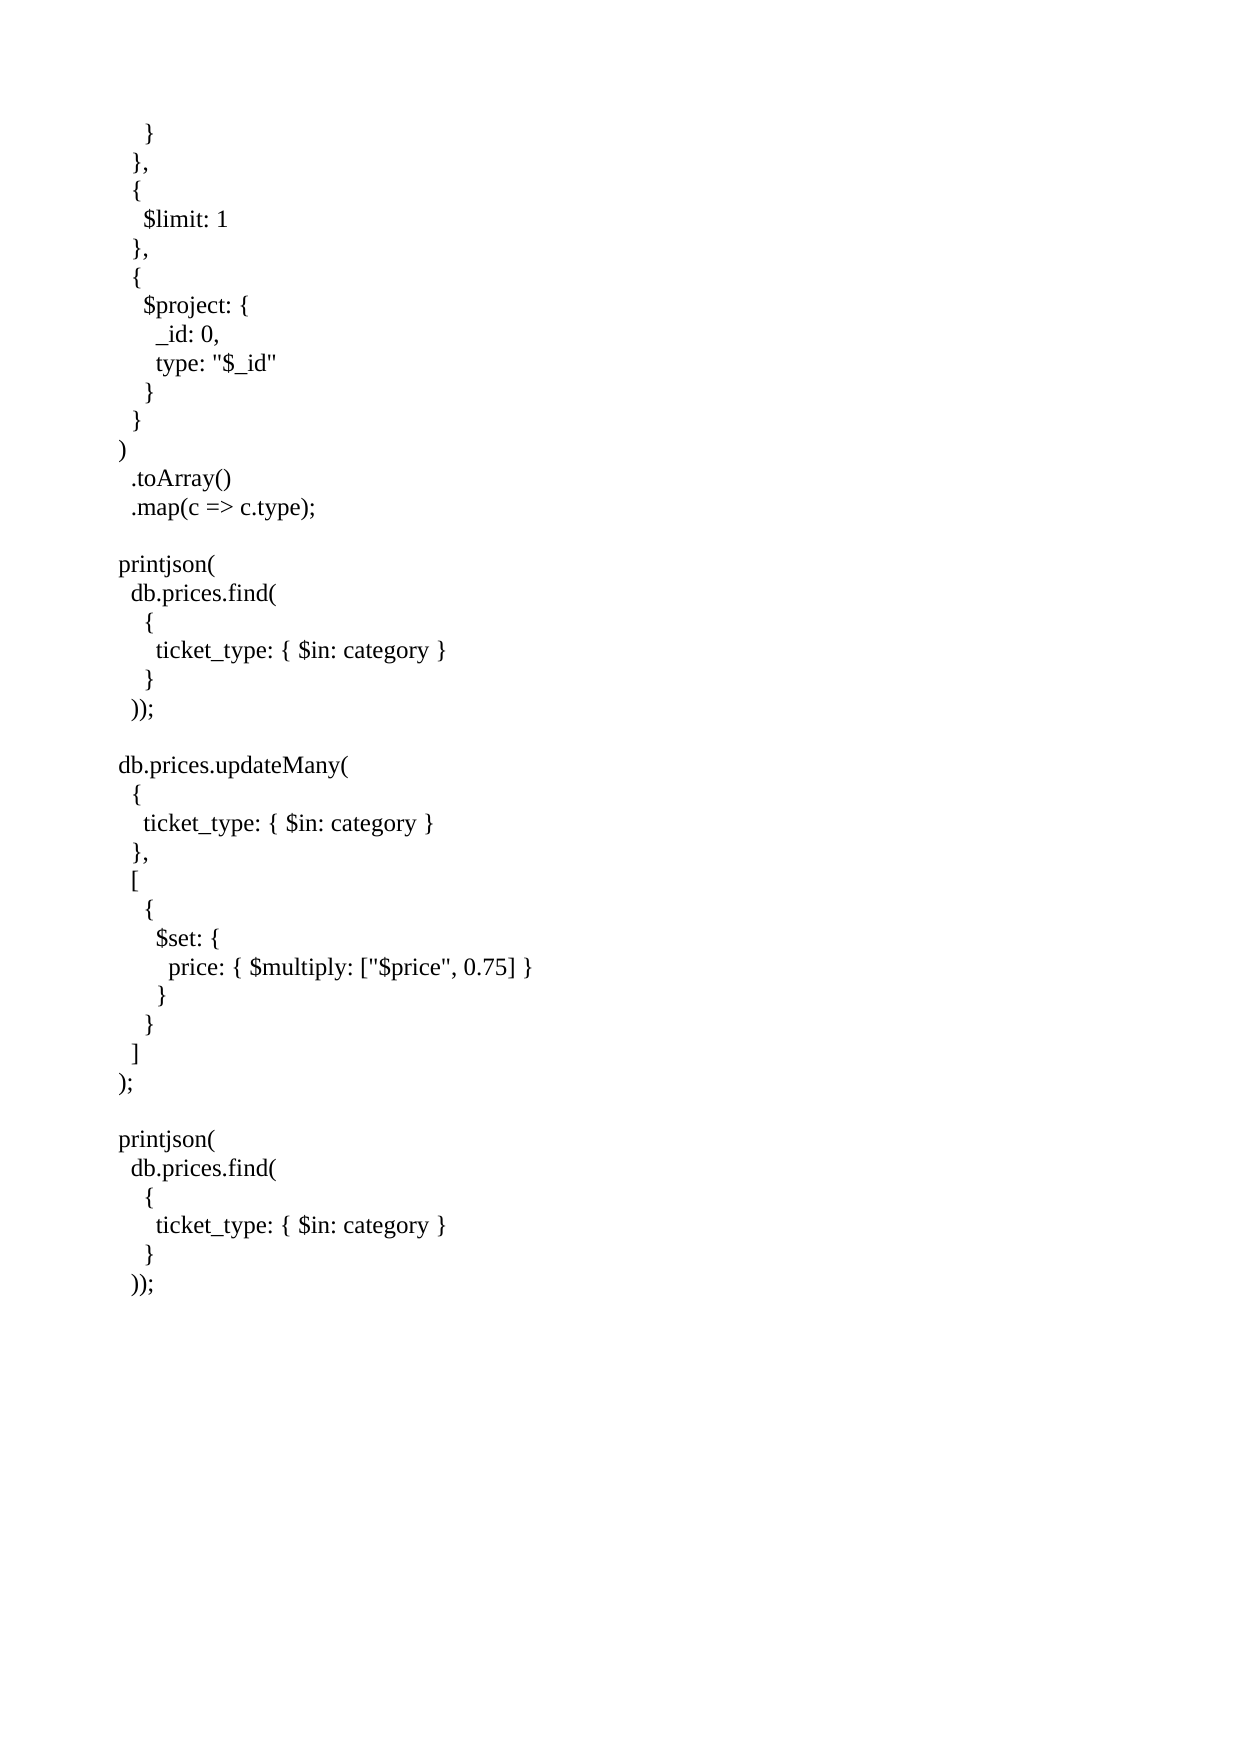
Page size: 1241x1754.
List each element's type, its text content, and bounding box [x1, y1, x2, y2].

text db.prices.find( [118, 1153, 1122, 1182]
text { [118, 176, 1122, 204]
text price: { $multiply: ["$price", 0.75] } [118, 952, 1122, 981]
text } [118, 981, 1122, 1009]
text { [118, 894, 1122, 923]
text _id: 0, [118, 319, 1122, 348]
text ticket_type: { $in: category } [118, 636, 1122, 664]
text ) [118, 434, 1122, 463]
text $limit: 1 [118, 204, 1122, 233]
text db.prices.find( [118, 578, 1122, 607]
text }, [118, 233, 1122, 262]
text )); [118, 693, 1122, 722]
text $set: { [118, 923, 1122, 952]
text printjson( [118, 549, 1122, 578]
text }, [118, 147, 1122, 176]
text } [118, 406, 1122, 434]
text { [118, 779, 1122, 808]
text } [118, 1239, 1122, 1268]
text ); [118, 1067, 1122, 1096]
text .toArray() [118, 463, 1122, 492]
text [ [118, 866, 1122, 894]
text }, [118, 837, 1122, 866]
text } [118, 118, 1122, 147]
text printjson( [118, 1124, 1122, 1153]
text } [118, 664, 1122, 693]
text ] [118, 1038, 1122, 1067]
text { [118, 607, 1122, 636]
text ticket_type: { $in: category } [118, 808, 1122, 837]
text type: "$_id" [118, 348, 1122, 377]
text db.prices.updateMany( [118, 751, 1122, 779]
text .map(c => c.type); [118, 492, 1122, 521]
text $project: { [118, 291, 1122, 319]
text } [118, 377, 1122, 406]
text )); [118, 1268, 1122, 1297]
text } [118, 1009, 1122, 1038]
text { [118, 1182, 1122, 1211]
text ticket_type: { $in: category } [118, 1211, 1122, 1239]
text { [118, 262, 1122, 291]
